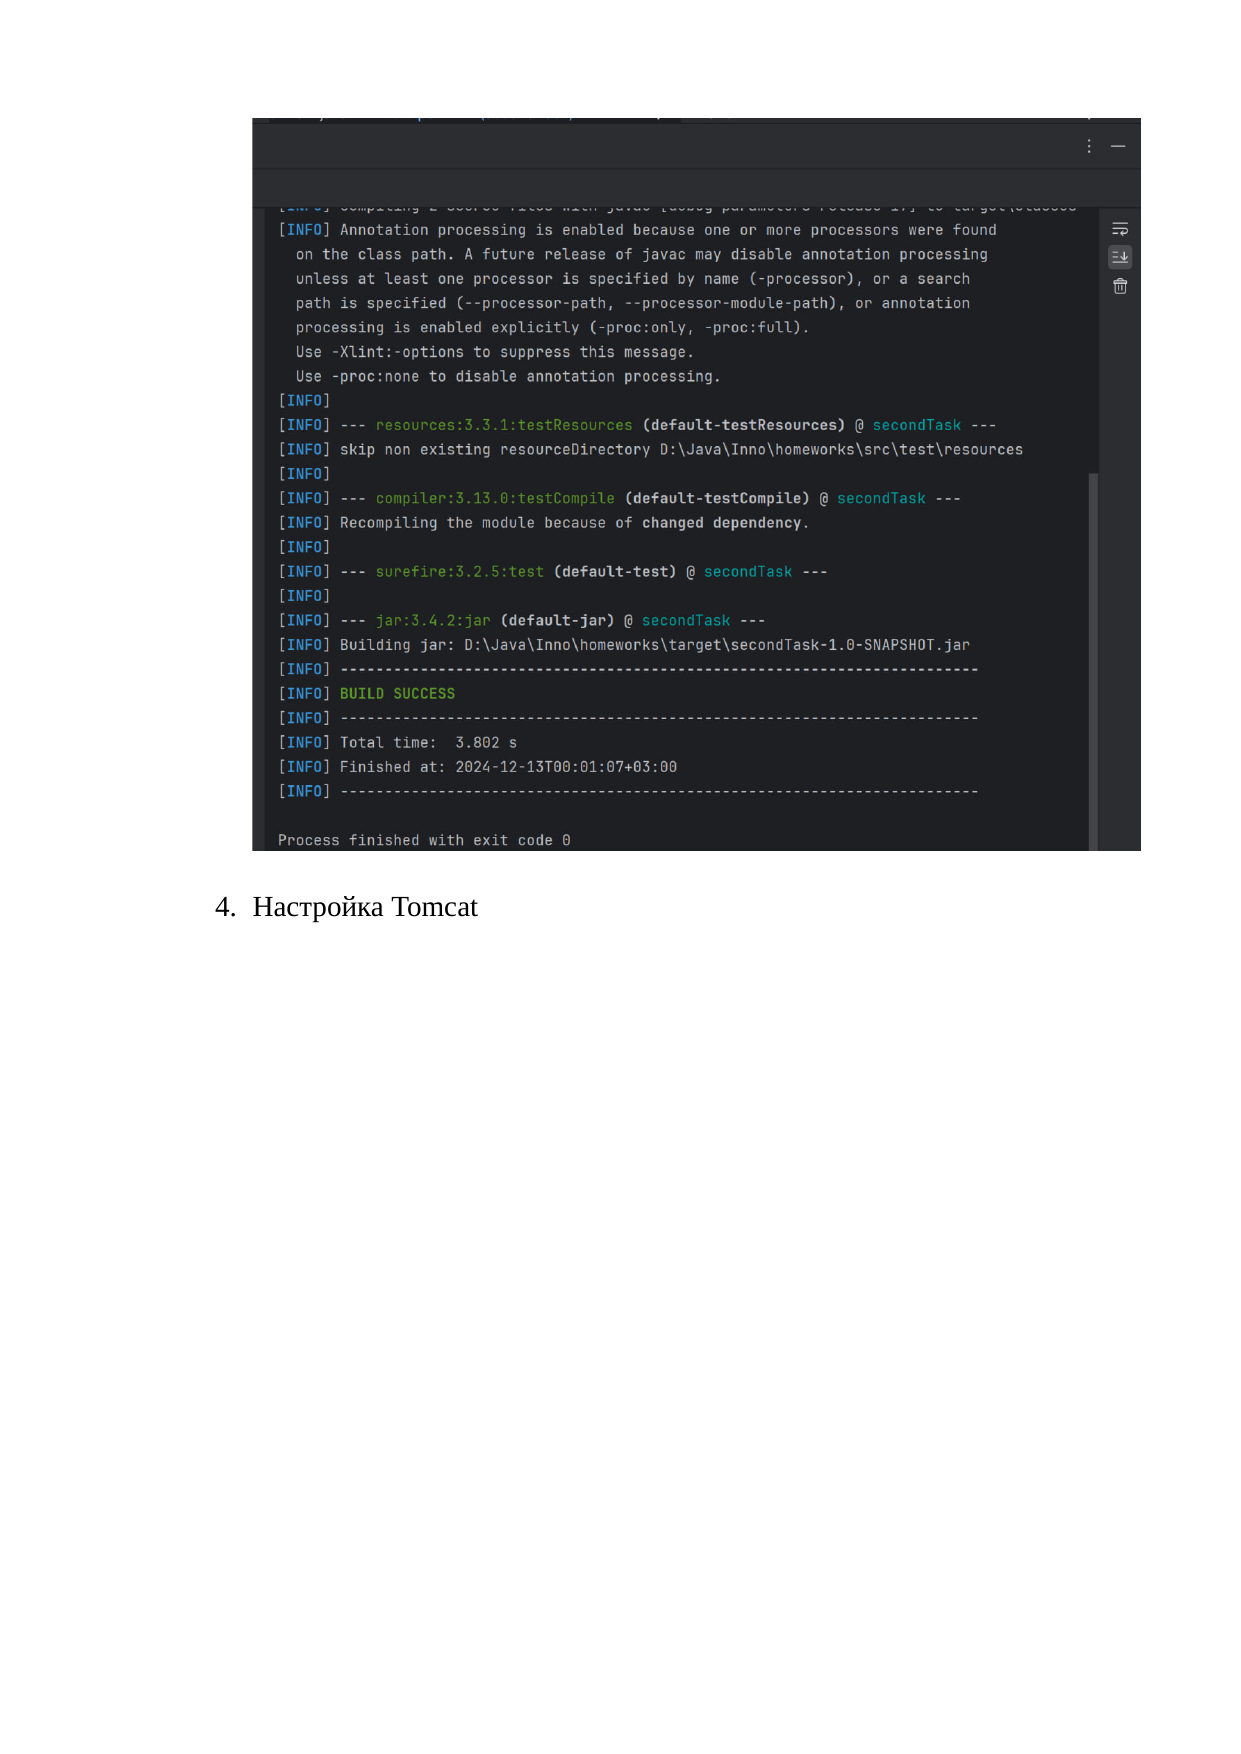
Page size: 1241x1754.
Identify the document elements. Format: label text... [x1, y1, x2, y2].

picture [252, 118, 1141, 851]
list Настройка Tomcat [215, 889, 1152, 922]
